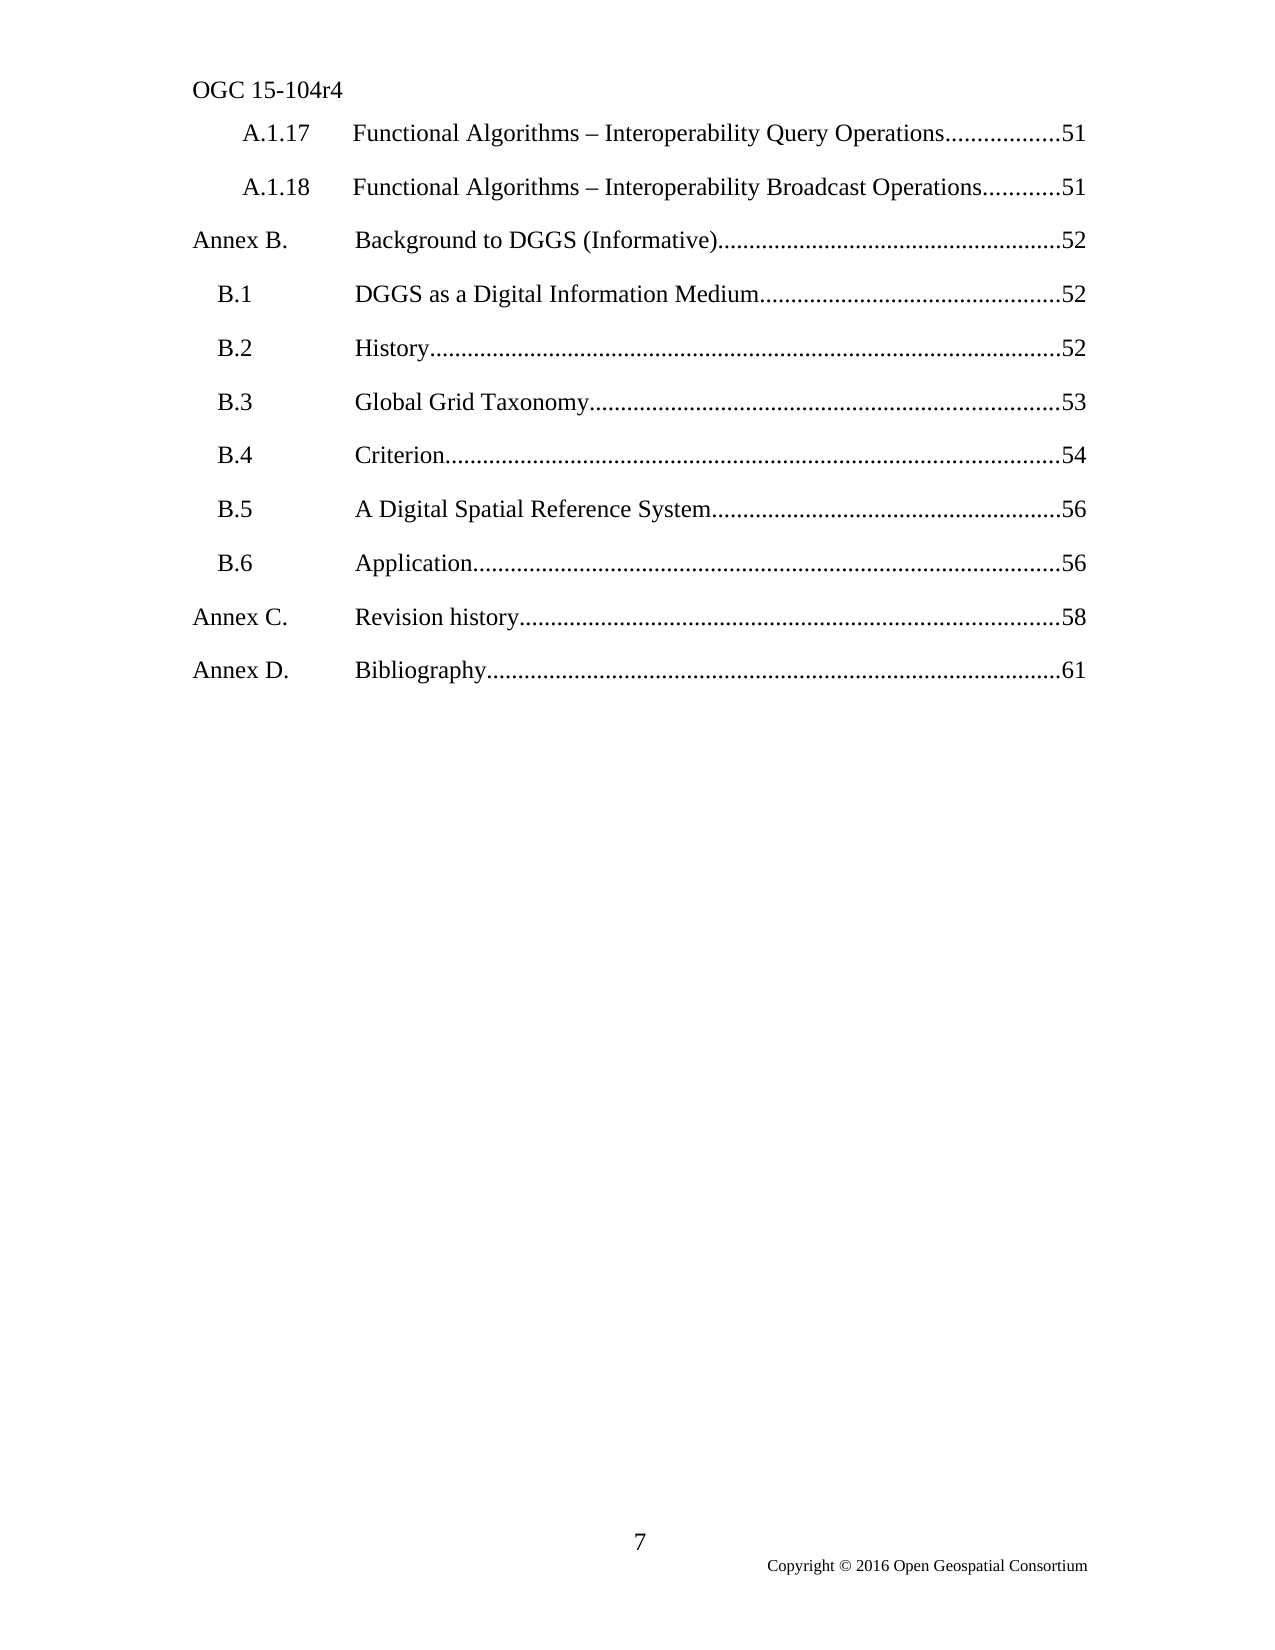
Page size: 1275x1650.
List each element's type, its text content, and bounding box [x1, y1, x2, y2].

text B.5 A Digital Spatial Reference System 56 [217, 494, 1087, 523]
text Annex B. Background to DGGS (Informative) 52 [192, 226, 1087, 254]
text B.1 DGGS as a Digital Information Medium 52 [217, 279, 1087, 308]
text A.1.18 Functional Algorithms – Interoperability Broadcast Operations 51 [242, 172, 1087, 201]
text Annex C. Revision history 58 [192, 602, 1087, 631]
text B.4 Criterion 54 [217, 441, 1087, 469]
text B.6 Application 56 [217, 548, 1087, 577]
text B.3 Global Grid Taxonomy 53 [217, 387, 1087, 416]
text B.2 History 52 [217, 333, 1087, 362]
text A.1.17 Functional Algorithms – Interoperability Query Operations 51 [242, 118, 1087, 147]
text Annex D. Bibliography 61 [192, 656, 1087, 684]
